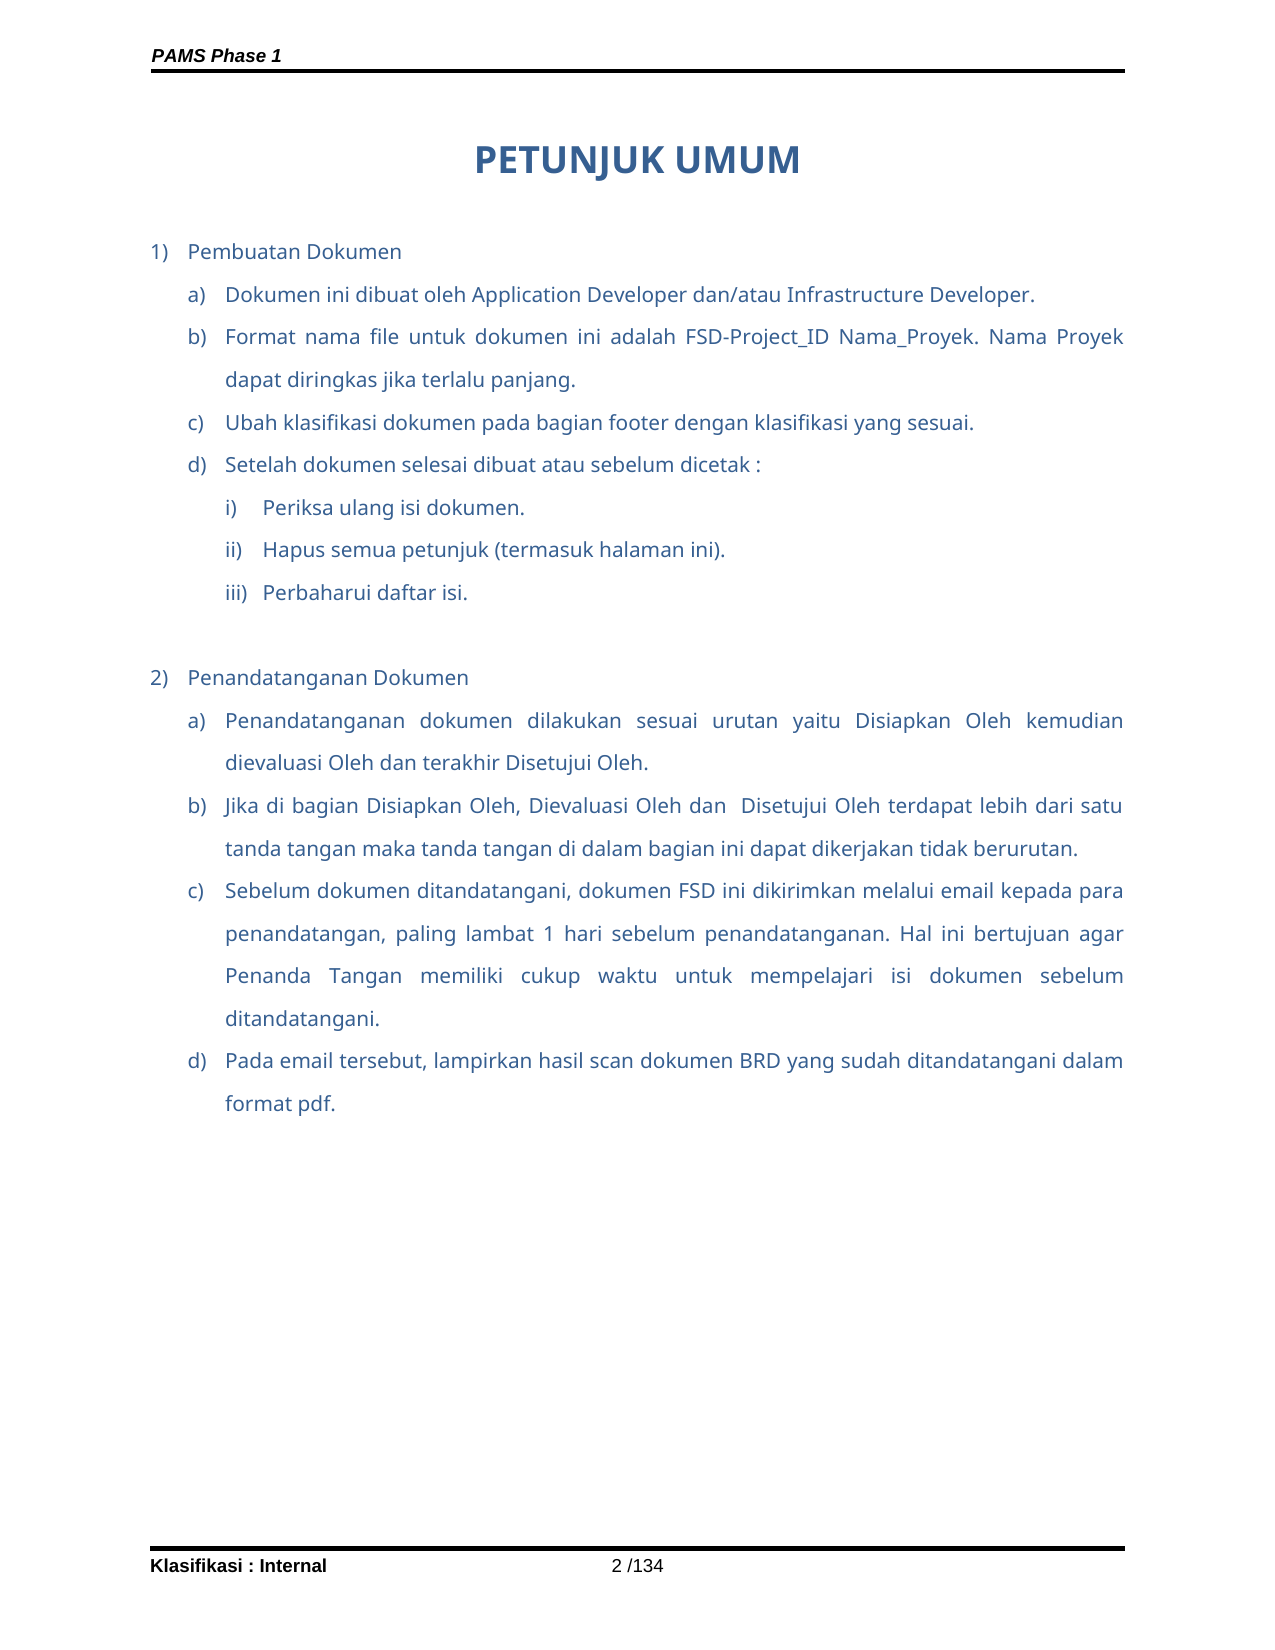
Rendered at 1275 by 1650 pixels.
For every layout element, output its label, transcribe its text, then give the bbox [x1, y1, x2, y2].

title PETUNJUK UMUM [150, 133, 1125, 184]
list Format nama file untuk dokumen ini adalah FSD-Project_ID Nama_Proyek. Nama Proyek dapat diringkas jika terlalu panjang. [187, 322, 1125, 393]
list Hapus semua petunjuk (termasuk halaman ini). [225, 535, 1125, 564]
list Ubah klasifikasi dokumen pada bagian footer dengan klasifikasi yang sesuai. [187, 408, 1125, 436]
list Jika di bagian Disiapkan Oleh, Dievaluasi Oleh dan Disetujui Oleh terdapat lebih dari satu tanda tangan maka tanda tangan di dalam bagian ini dapat dikerjakan tidak berurutan. [187, 791, 1125, 862]
list Periksa ulang isi dokumen. [225, 493, 1125, 521]
list Sebelum dokumen ditandatangani, dokumen FSD ini dikirimkan melalui email kepada para penandatangan, paling lambat 1 hari sebelum penandatanganan. Hal ini bertujuan agar Penanda Tangan memiliki cukup waktu untuk mempelajari isi dokumen sebelum ditandatangani. [187, 876, 1125, 1032]
list Dokumen ini dibuat oleh Application Developer dan/atau Infrastructure Developer. [187, 280, 1125, 308]
list Penandatanganan Dokumen [150, 663, 1125, 692]
list Setelah dokumen selesai dibuat atau sebelum dicetak : [187, 450, 1125, 479]
list Pembuatan Dokumen [150, 237, 1125, 266]
list Perbaharui daftar isi. [225, 578, 1125, 606]
list Pada email tersebut, lampirkan hasil scan dokumen BRD yang sudah ditandatangani dalam format pdf. [187, 1047, 1125, 1118]
list Penandatanganan dokumen dilakukan sesuai urutan yaitu Disiapkan Oleh kemudian dievaluasi Oleh dan terakhir Disetujui Oleh. [187, 706, 1125, 777]
